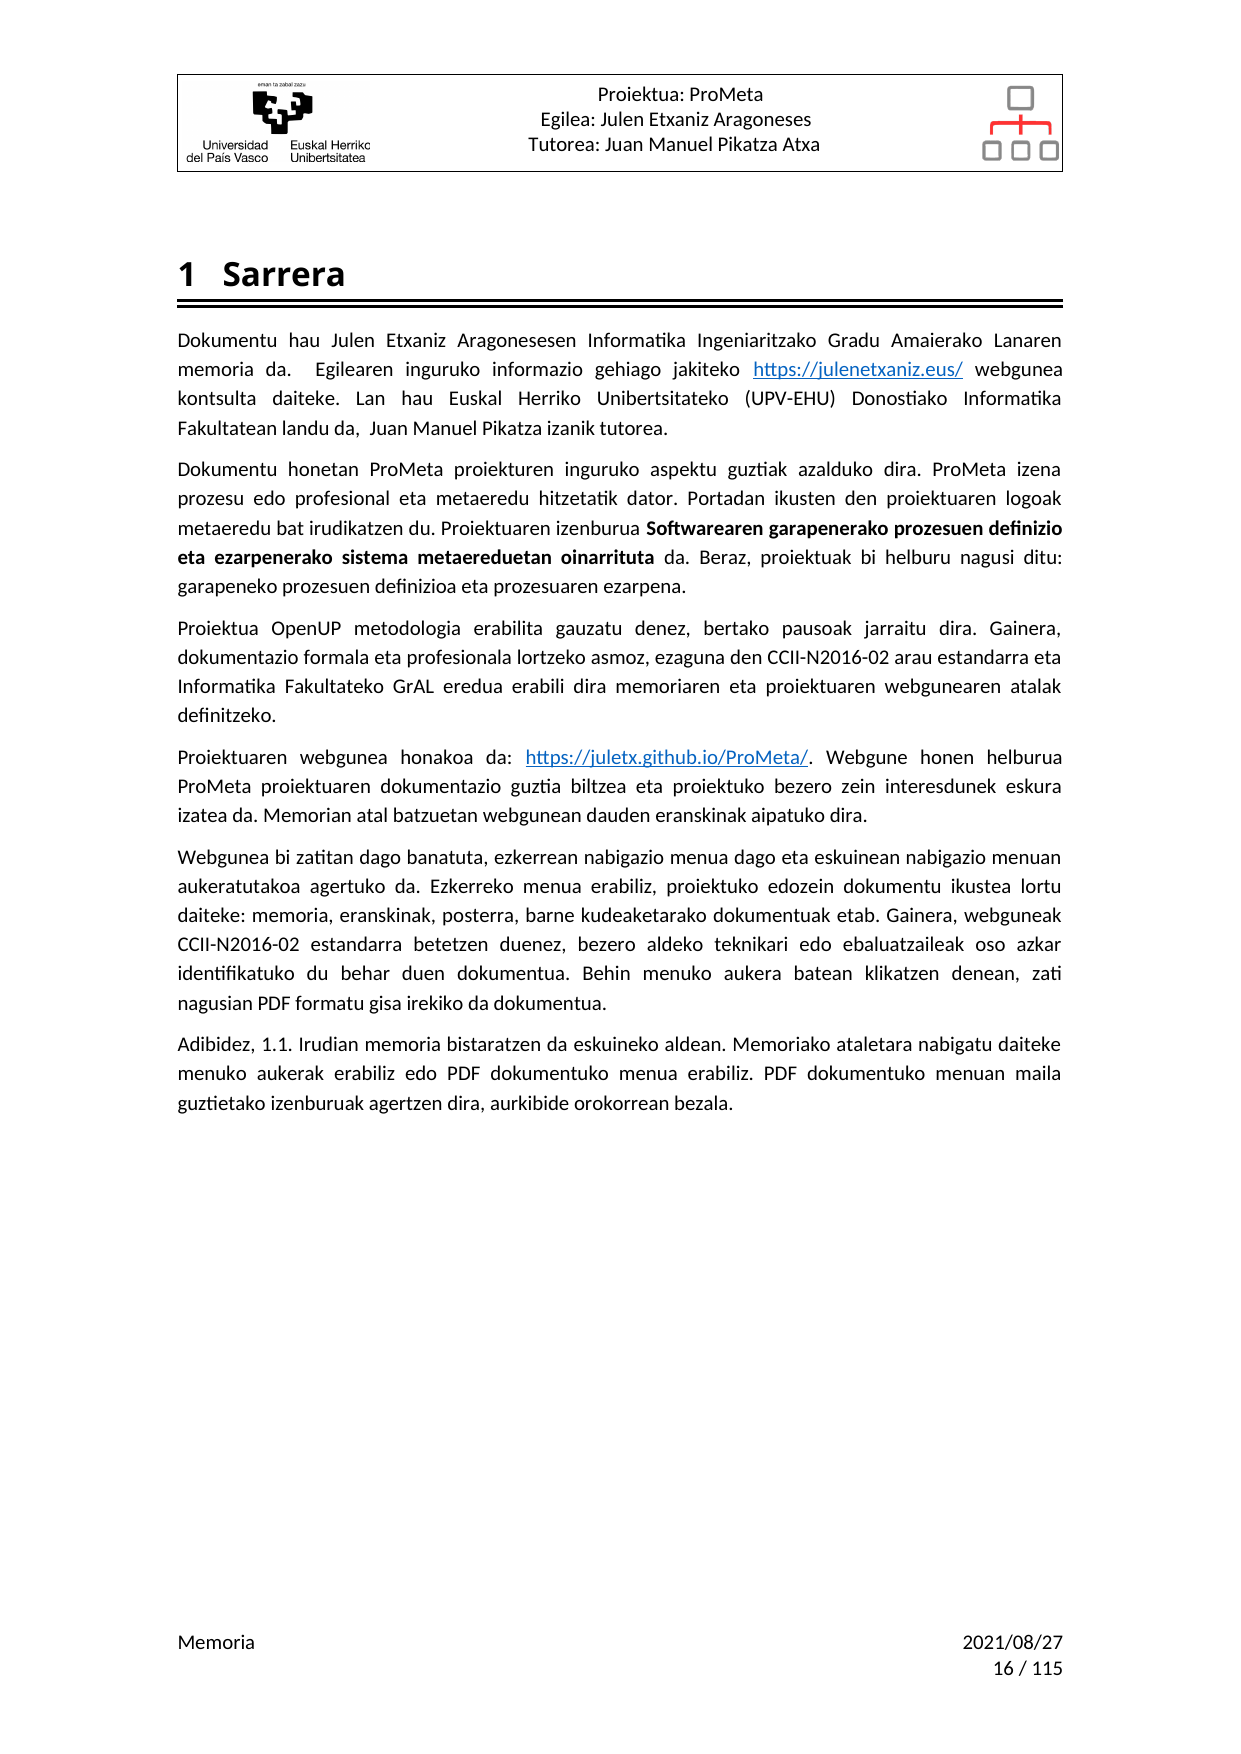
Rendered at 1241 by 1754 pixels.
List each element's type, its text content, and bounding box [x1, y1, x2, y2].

text Webgunea bi zatitan dago banatuta, ezkerrean nabigazio menua dago eta eskuinean nabigazio menuan aukeratutakoa agertuko da. Ezkerreko menua erabiliz, proiektuko edozein dokumentu ikustea lortu daiteke: memoria, eranskinak, posterra, barne kudeaketarako dokumentuak etab. Gainera, webguneak CCII-N2016-02 estandarra betetzen duenez, bezero aldeko teknikari edo ebaluatzaileak oso azkar identifikatuko du behar duen dokumentua. Behin menuko aukera batean klikatzen denean, zati nagusian PDF formatu gisa irekiko da dokumentua. [177, 844, 1063, 1015]
text Adibidez, 1.1. Irudian memoria bistaratzen da eskuineko aldean. Memoriako ataletara nabigatu daiteke menuko aukerak erabiliz edo PDF dokumentuko menua erabiliz. PDF dokumentuko menuan maila guztietako izenburuak agertzen dira, aurkibide orokorrean bezala. [177, 1031, 1063, 1115]
text Proiektua OpenUP metodologia erabilita gauzatu denez, bertako pausoak jarraitu dira. Gainera, dokumentazio formala eta profesionala lortzeko asmoz, ezaguna den CCII-N2016-02 arau estandarra eta Informatika Fakultateko GrAL eredua erabili dira memoriaren eta proiektuaren webgunearen atalak definitzeko. [177, 615, 1063, 728]
picture [978, 80, 1060, 162]
text Dokumentu honetan ProMeta proiekturen inguruko aspektu guztiak azalduko dira. ProMeta izena prozesu edo profesional eta metaeredu hitzetatik dator. Portadan ikusten den proiektuaren logoak metaeredu bat irudikatzen du. Proiektuaren izenburua Softwarearen garapenerako prozesuen definizio eta ezarpenerako sistema metaereduetan oinarrituta da. Beraz, proiektuak bi helburu nagusi ditu: garapeneko prozesuen definizioa eta prozesuaren ezarpena. [177, 456, 1063, 598]
subtitle Sarrera [177, 251, 1063, 299]
text Proiektuaren webgunea honakoa da: https://juletx.github.io/ProMeta/. Webgune honen helburua ProMeta proiektuaren dokumentazio guztia biltzea eta proiektuko bezero zein interesdunek eskura izatea da. Memorian atal batzuetan webgunean dauden eranskinak aipatuko dira. [177, 744, 1063, 828]
text Dokumentu hau Julen Etxaniz Aragonesesen Informatika Ingeniaritzako Gradu Amaierako Lanaren memoria da. Egilearen inguruko informazio gehiago jakiteko https://julenetxaniz.eus/ webgunea kontsulta daiteke. Lan hau Euskal Herriko Unibertsitateko (UPV-EHU) Donostiako Informatika Fakultatean landu da, Juan Manuel Pikatza izanik tutorea. [177, 327, 1063, 440]
picture [182, 81, 370, 162]
